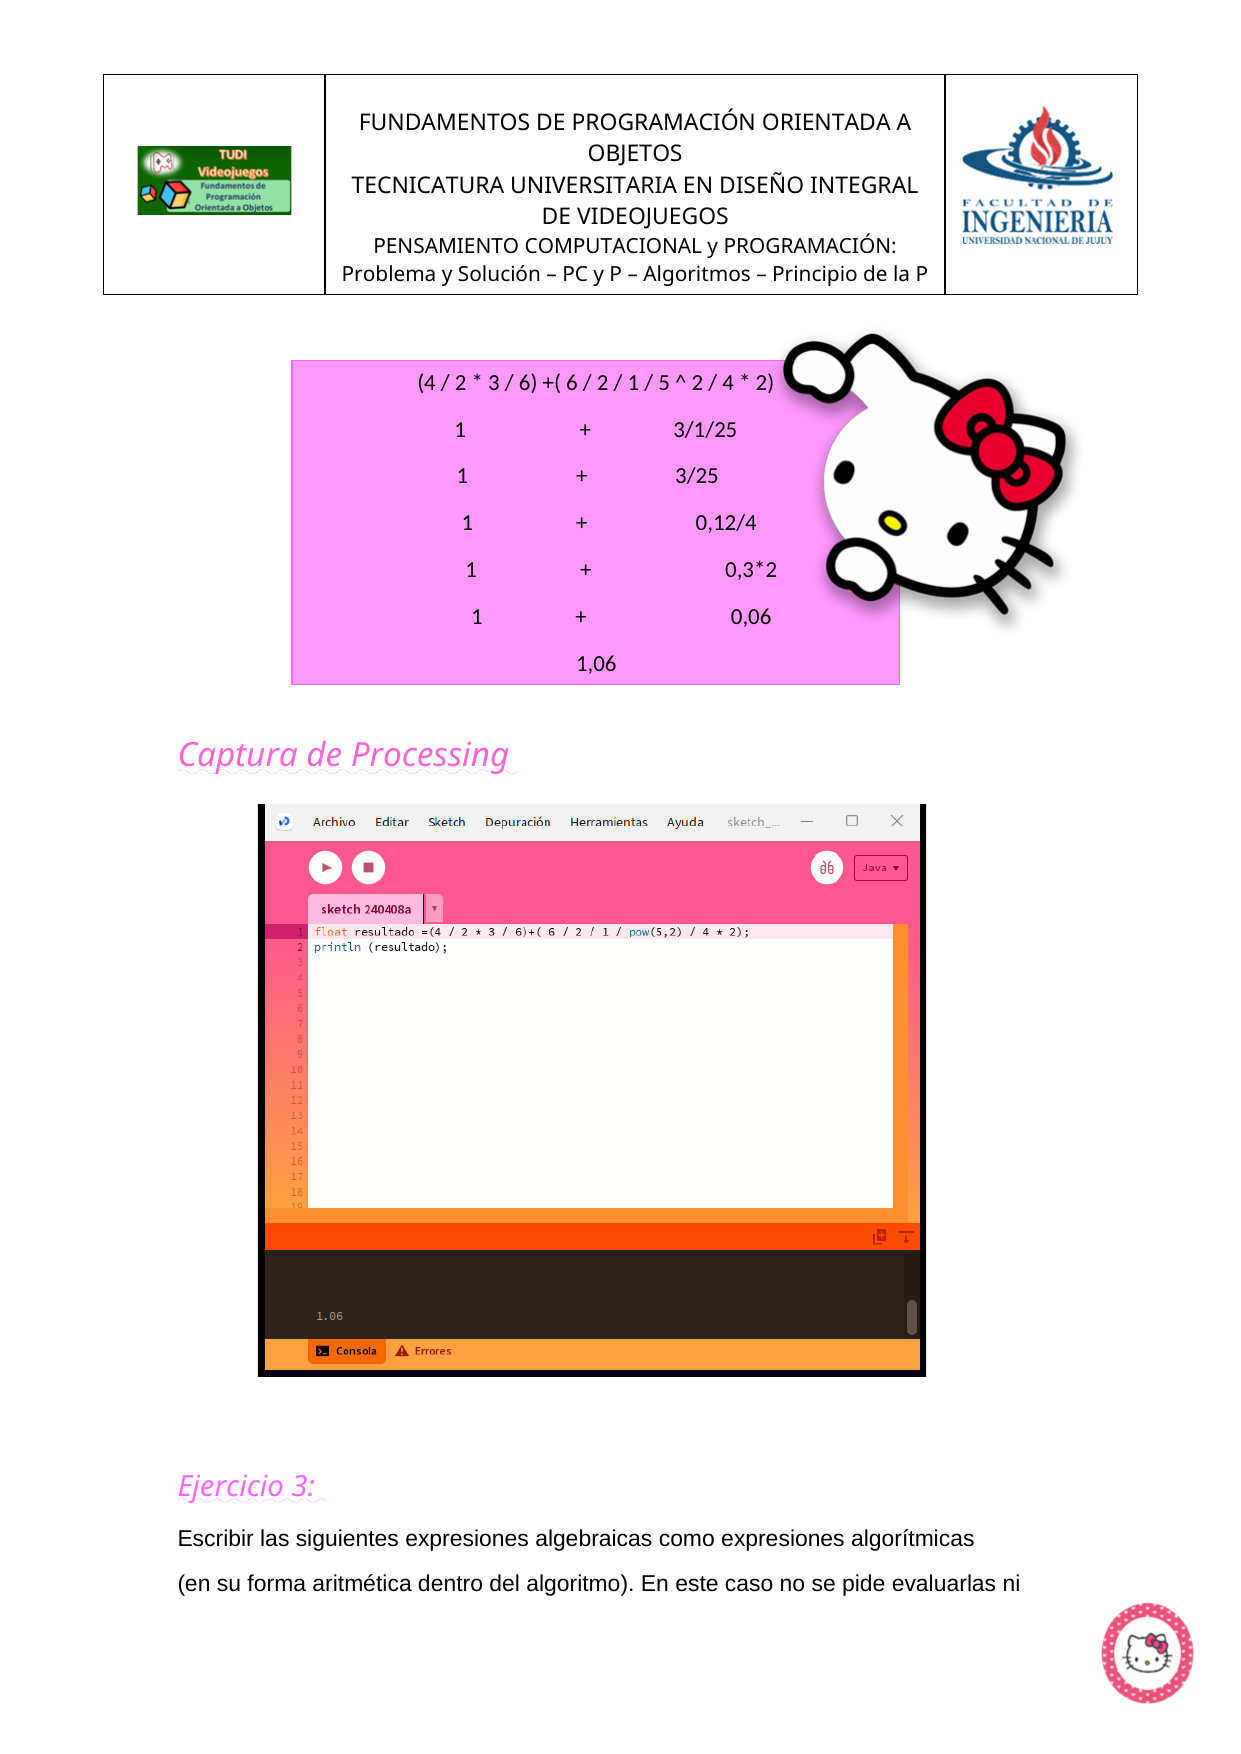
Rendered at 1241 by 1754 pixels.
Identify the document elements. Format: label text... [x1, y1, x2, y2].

text (en su forma aritmética dentro del algoritmo). En este caso no se pide evaluarlas ni [177, 1570, 1063, 1596]
picture [768, 323, 1086, 638]
text Ejercicio 3: [177, 1465, 1063, 1505]
picture [1096, 1598, 1199, 1716]
picture [962, 106, 1113, 244]
text Escribir las siguientes expresiones algebraicas como expresiones algorítmicas [177, 1524, 1063, 1551]
text Captura de Processing [177, 731, 1063, 776]
picture [137, 146, 292, 215]
